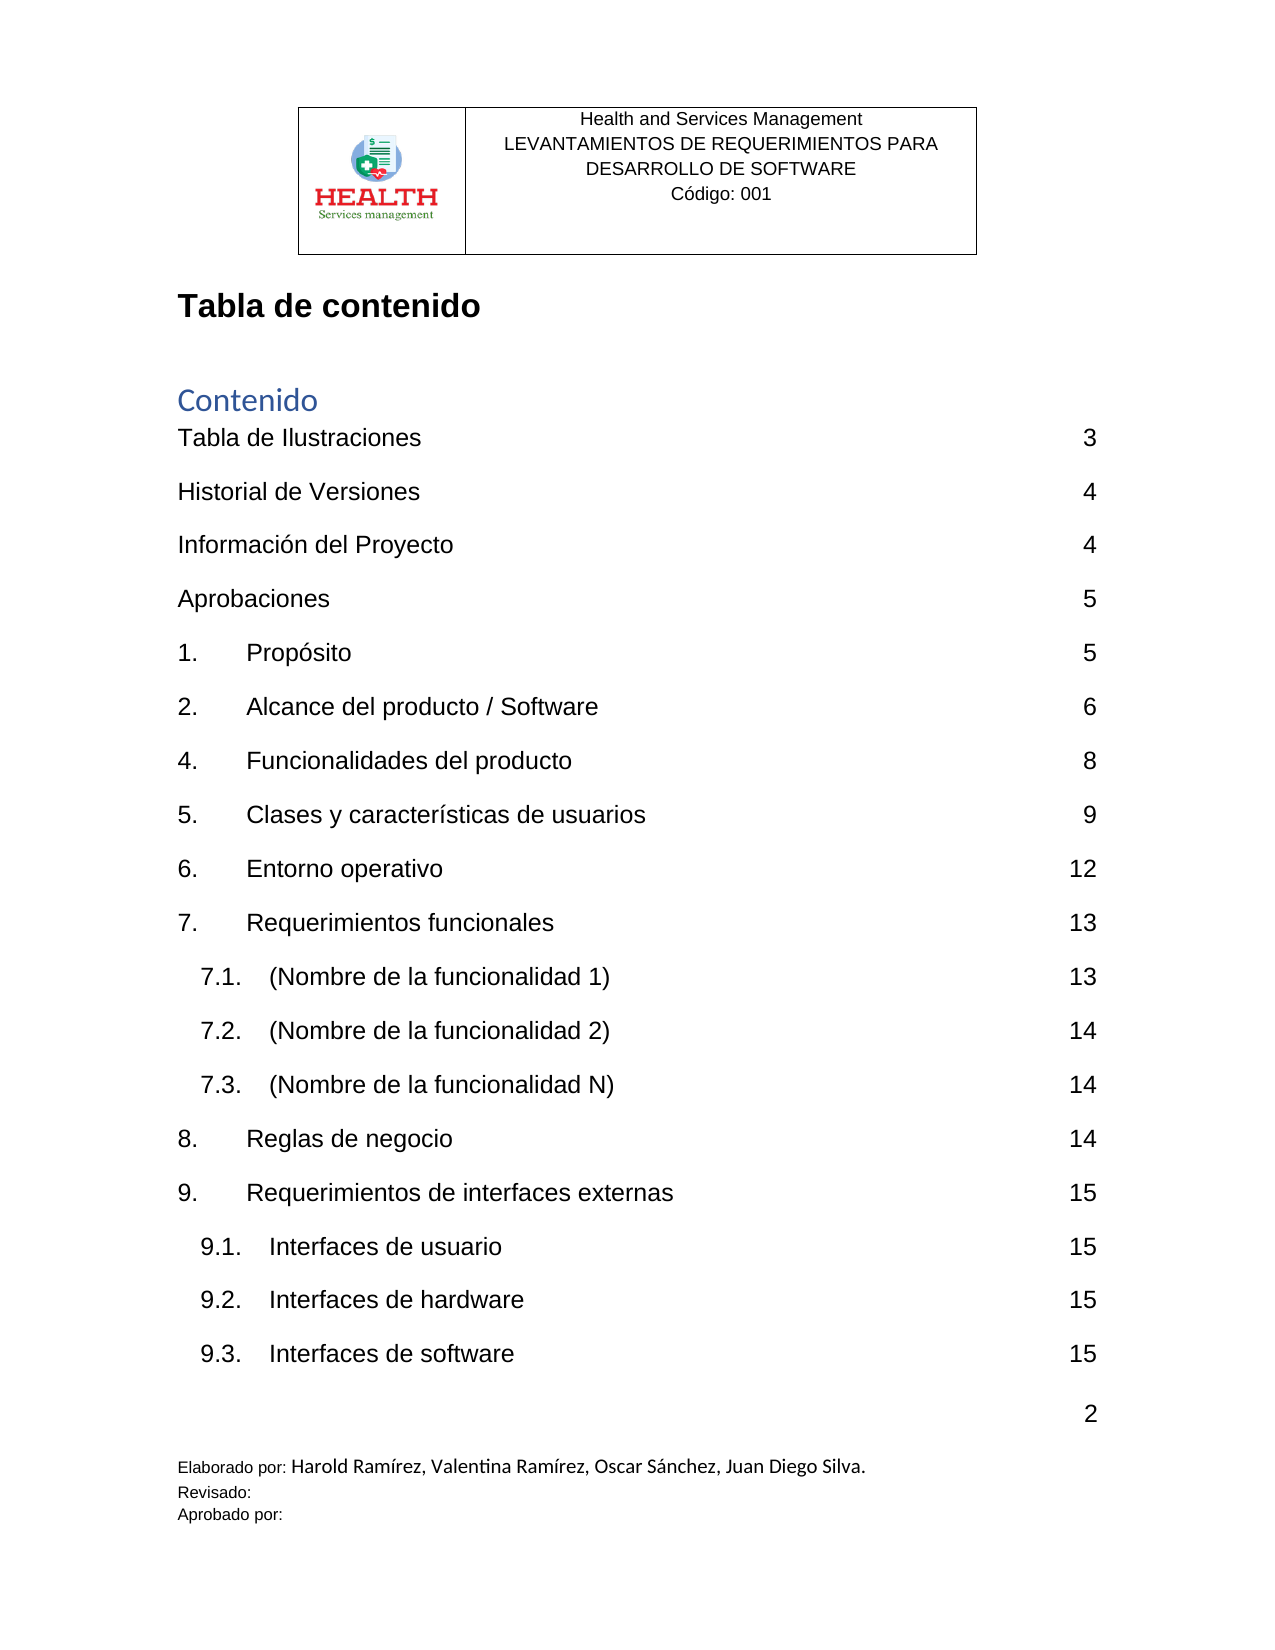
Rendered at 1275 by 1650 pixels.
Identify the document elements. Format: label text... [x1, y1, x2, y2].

picture [308, 117, 450, 243]
text Contenido [177, 379, 1098, 419]
text Tabla de contenido [177, 286, 1098, 325]
